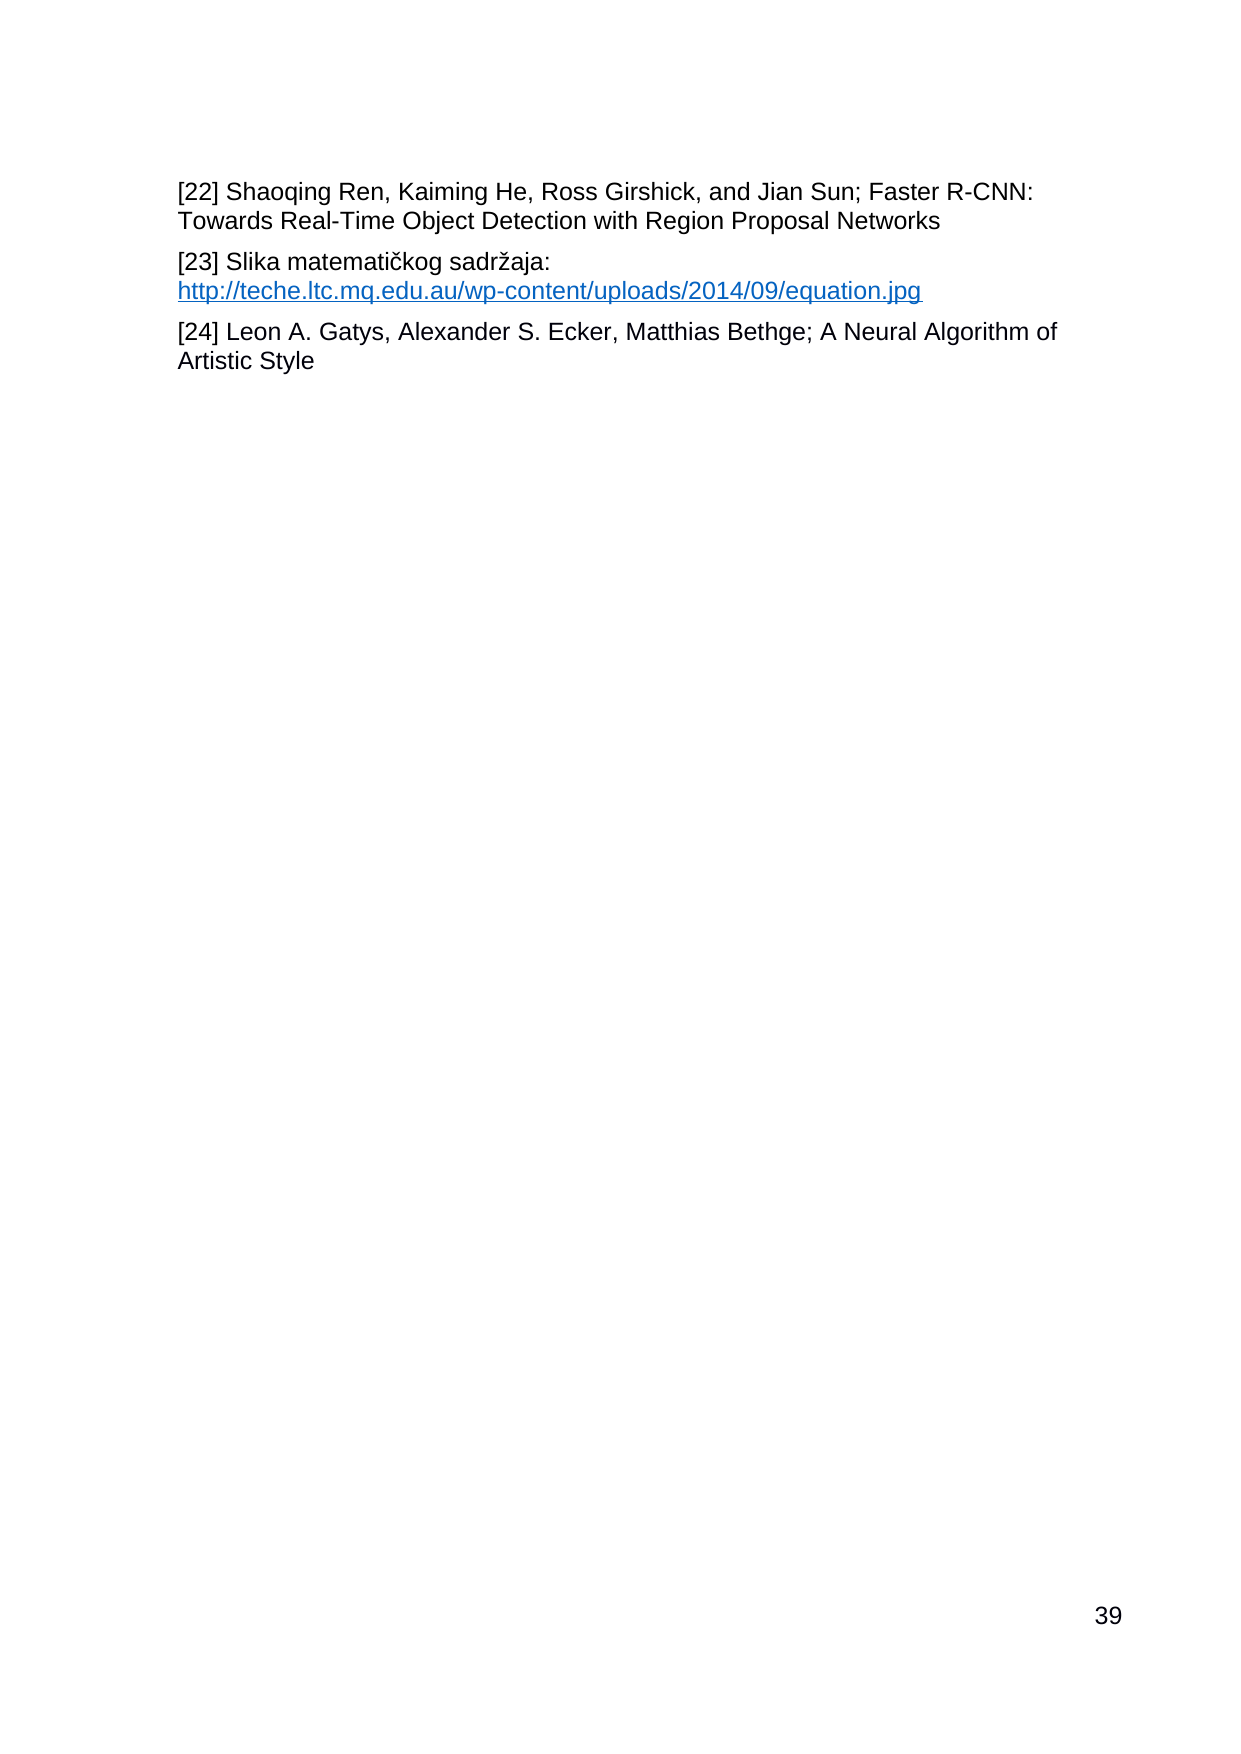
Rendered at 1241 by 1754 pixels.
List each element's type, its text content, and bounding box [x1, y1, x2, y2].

text [23] Slika matematičkog sadržaja: http://teche.ltc.mq.edu.au/wp-content/uploads/2014/09/equation.jpg [177, 247, 1122, 305]
text [22] Shaoqing Ren, Kaiming He, Ross Girshick, and Jian Sun; Faster R-CNN: Towards Real-Time Object Detection with Region Proposal Networks [177, 177, 1122, 235]
text [24] Leon A. Gatys, Alexander S. Ecker, Matthias Bethge; A Neural Algorithm of Artistic Style [177, 317, 1122, 375]
